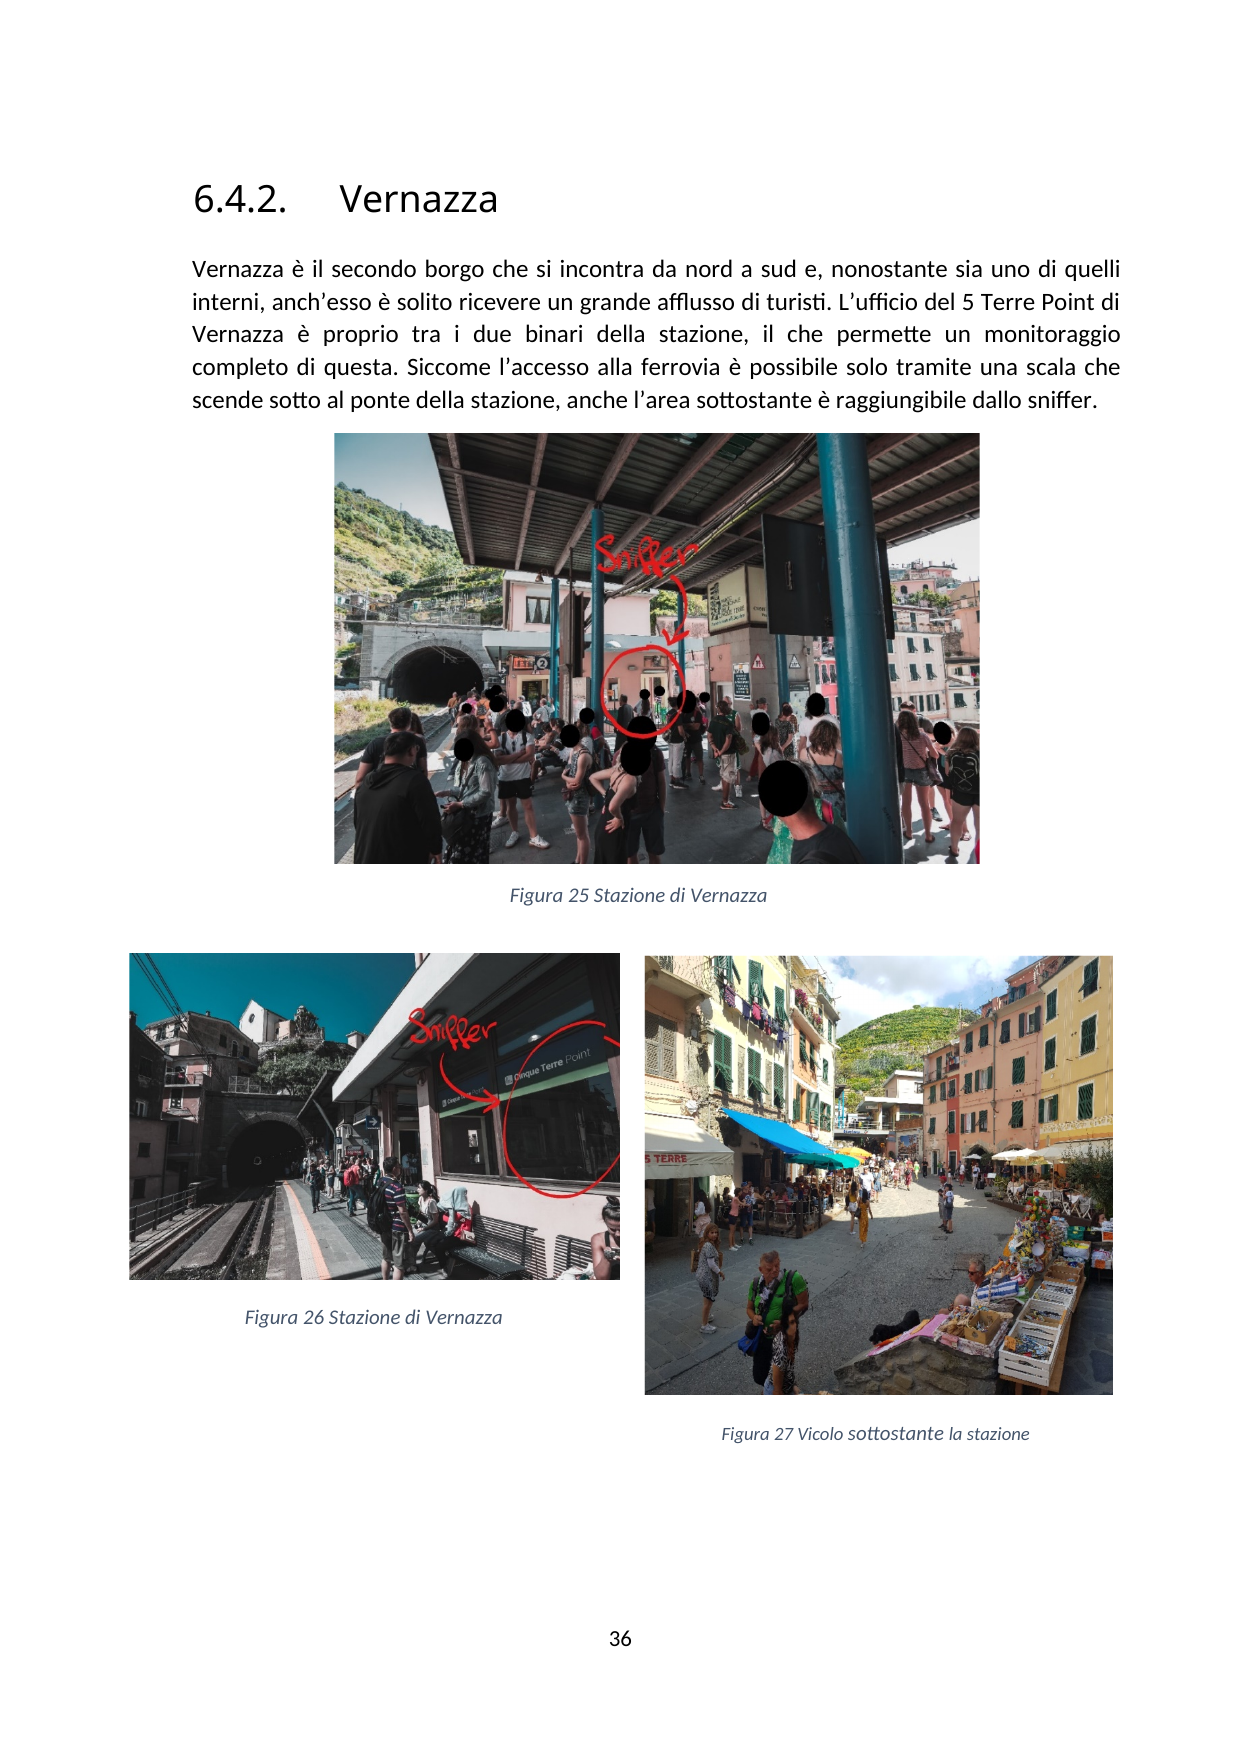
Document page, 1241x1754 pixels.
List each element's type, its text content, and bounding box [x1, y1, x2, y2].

table_header Figura 26 Stazione di Vernazza [118, 928, 631, 1466]
picture [334, 433, 980, 864]
picture [645, 956, 1113, 1395]
text Vernazza è il secondo borgo che si incontra da nord a sud e, nonostante sia uno di quelli interni, anch’esso è solito ricevere un grande afflusso di turisti. L’ufficio del 5 Terre Point di Vernazza è proprio tra i due binari della stazione, il che permette un monitoraggio completo di questa. Siccome l’accesso alla ferrovia è possibile solo tramite una scala che scende sotto al ponte della stazione, anche l’area sottostante è raggiungibile dallo sniffer. [192, 253, 1122, 415]
picture [129, 953, 620, 1280]
list Vernazza [193, 173, 1122, 224]
text Figura 25 Stazione di Vernazza [118, 882, 1122, 907]
